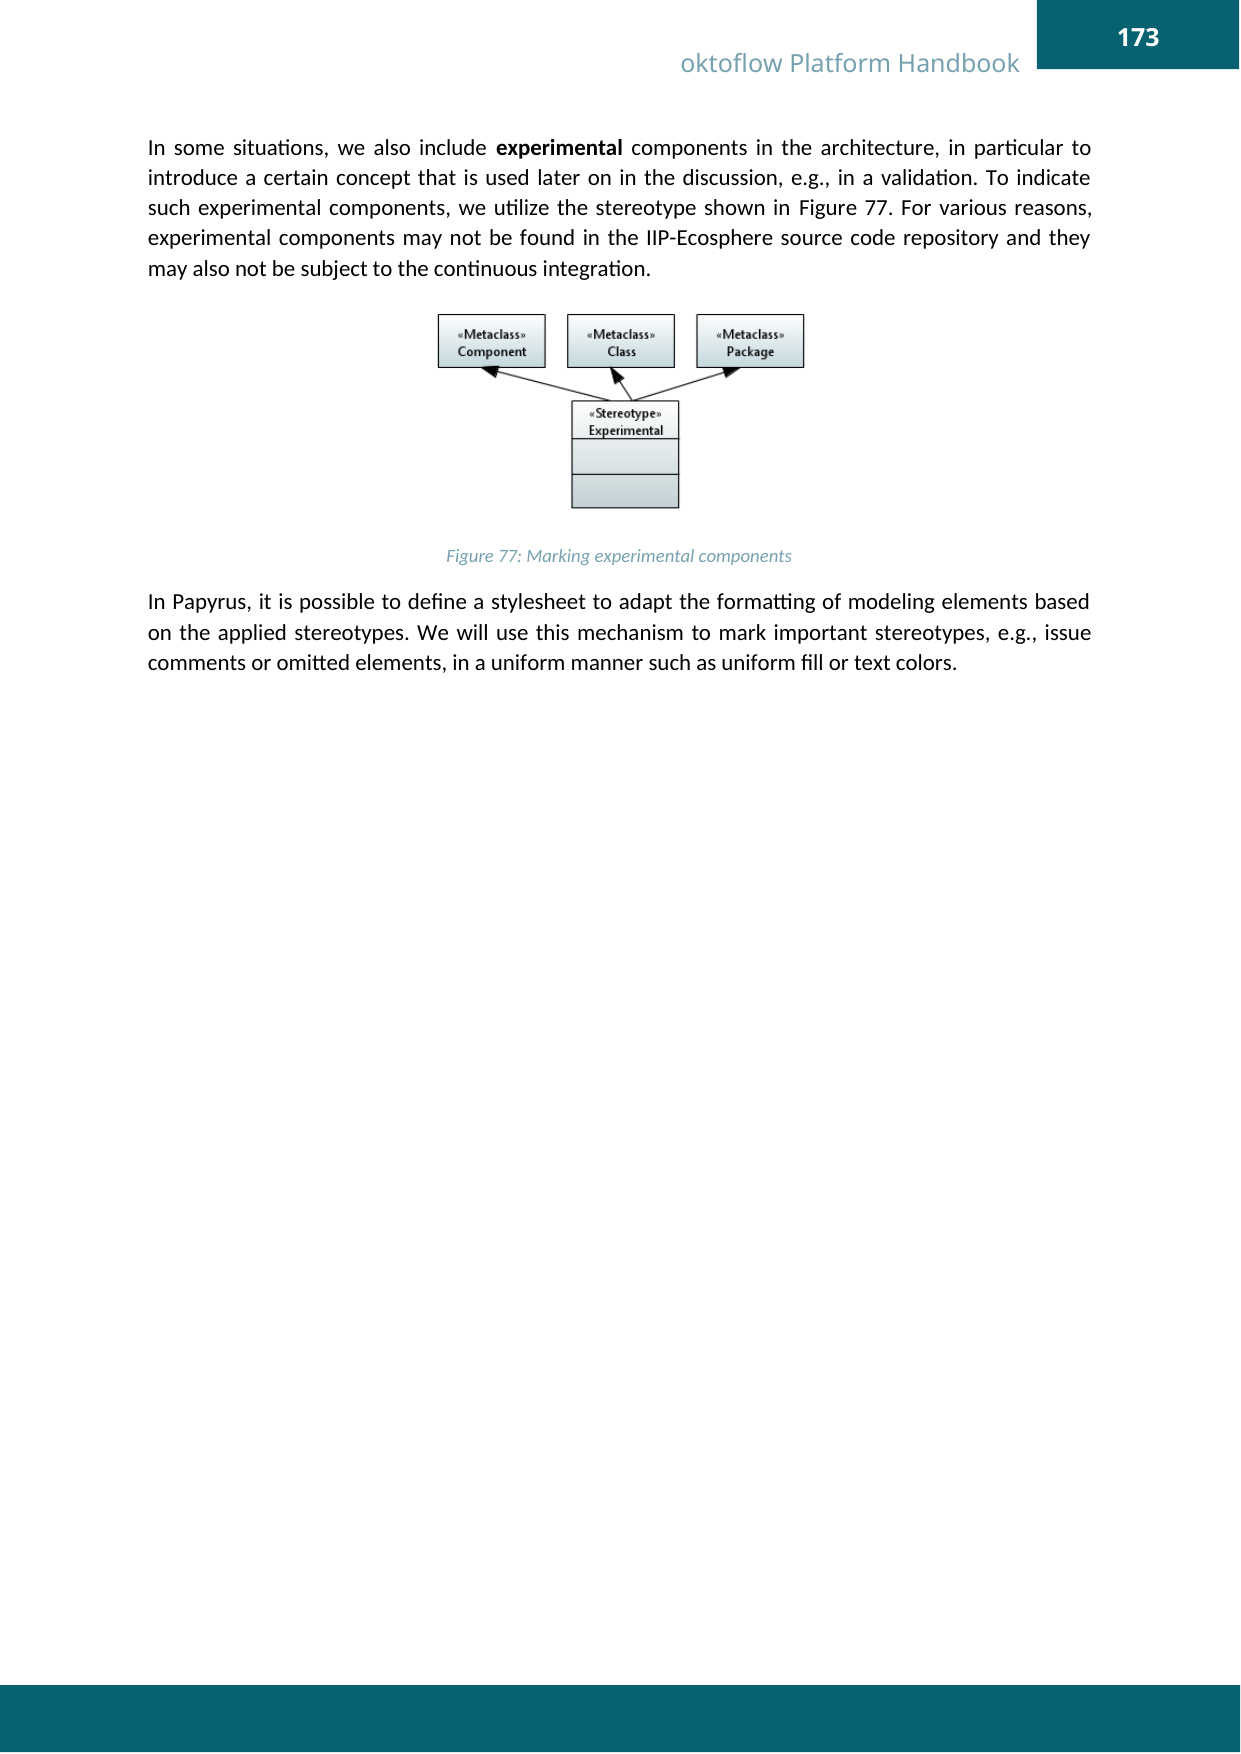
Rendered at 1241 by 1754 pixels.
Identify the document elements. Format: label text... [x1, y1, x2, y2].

text In Papyrus, it is possible to define a stylesheet to adapt the formatting of modeling elements based on the applied stereotypes. We will use this mechanism to mark important stereotypes, e.g., issue comments or omitted elements, in a uniform manner such as uniform fill or text colors. [148, 587, 1093, 676]
text Figure 77: Marking experimental components [148, 544, 1093, 567]
text In some situations, we also include experimental components in the architecture, in particular to introduce a certain concept that is used later on in the discussion, e.g., in a validation. To indicate such experimental components, we utilize the stereotype shown in Figure 77. For various reasons, experimental components may not be found in the IIP-Ecosphere source code repository and they may also not be subject to the continuous integration. [148, 133, 1093, 282]
picture [425, 300, 815, 525]
